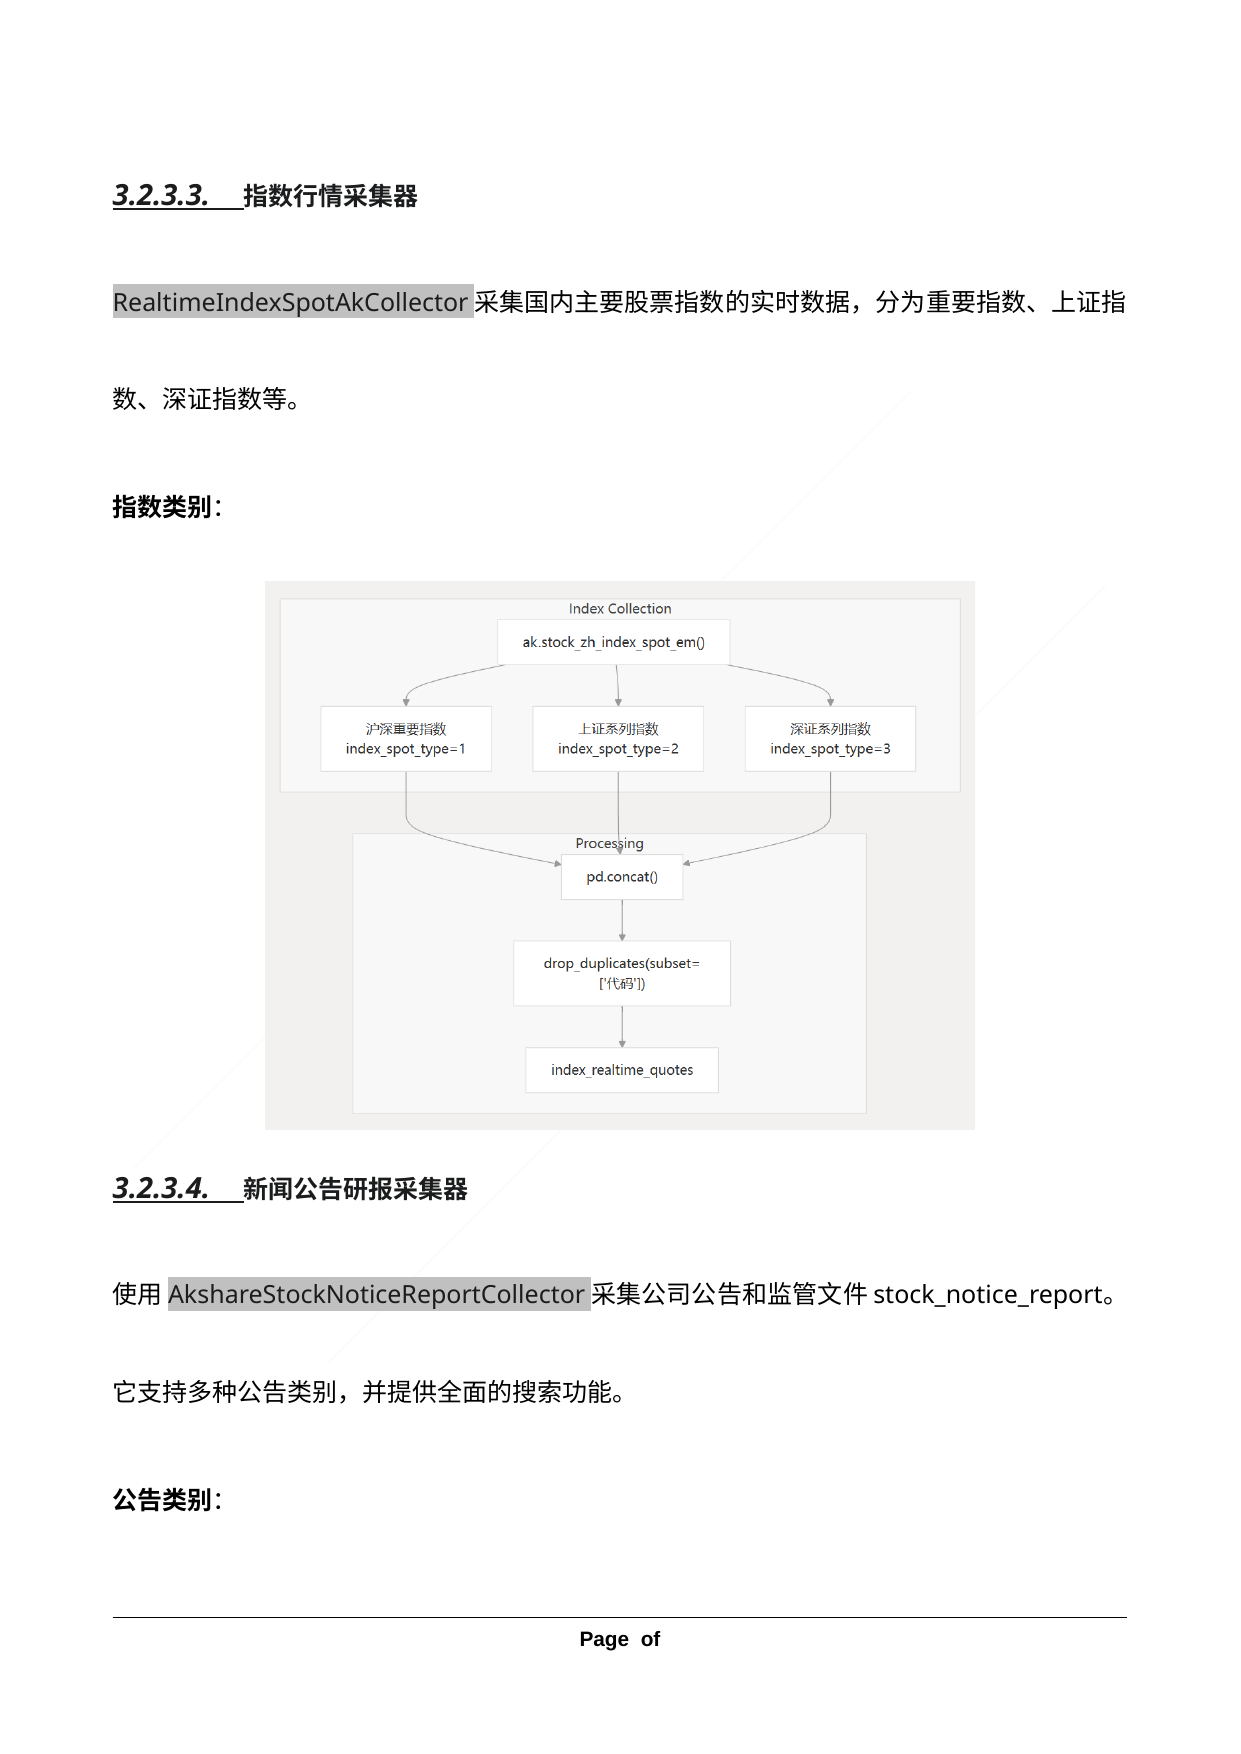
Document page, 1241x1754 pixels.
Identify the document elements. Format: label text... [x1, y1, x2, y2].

subtitle 新闻公告研报采集器 [112, 1155, 1128, 1220]
subtitle 指数行情采集器 [112, 162, 1128, 227]
text 公告类别： [112, 1466, 1128, 1531]
picture [265, 581, 976, 1130]
text RealtimeIndexSpotAkCollector采集国内主要股票指数的实时数据，分为重要指数、上证指数、深证指数等。 [112, 268, 1128, 430]
text 使用AkshareStockNoticeReportCollector采集公司公告和监管文件stock_notice_report。它支持多种公告类别，并提供全面的搜索功能。 [112, 1260, 1128, 1423]
text 指数类别： [112, 473, 1128, 538]
